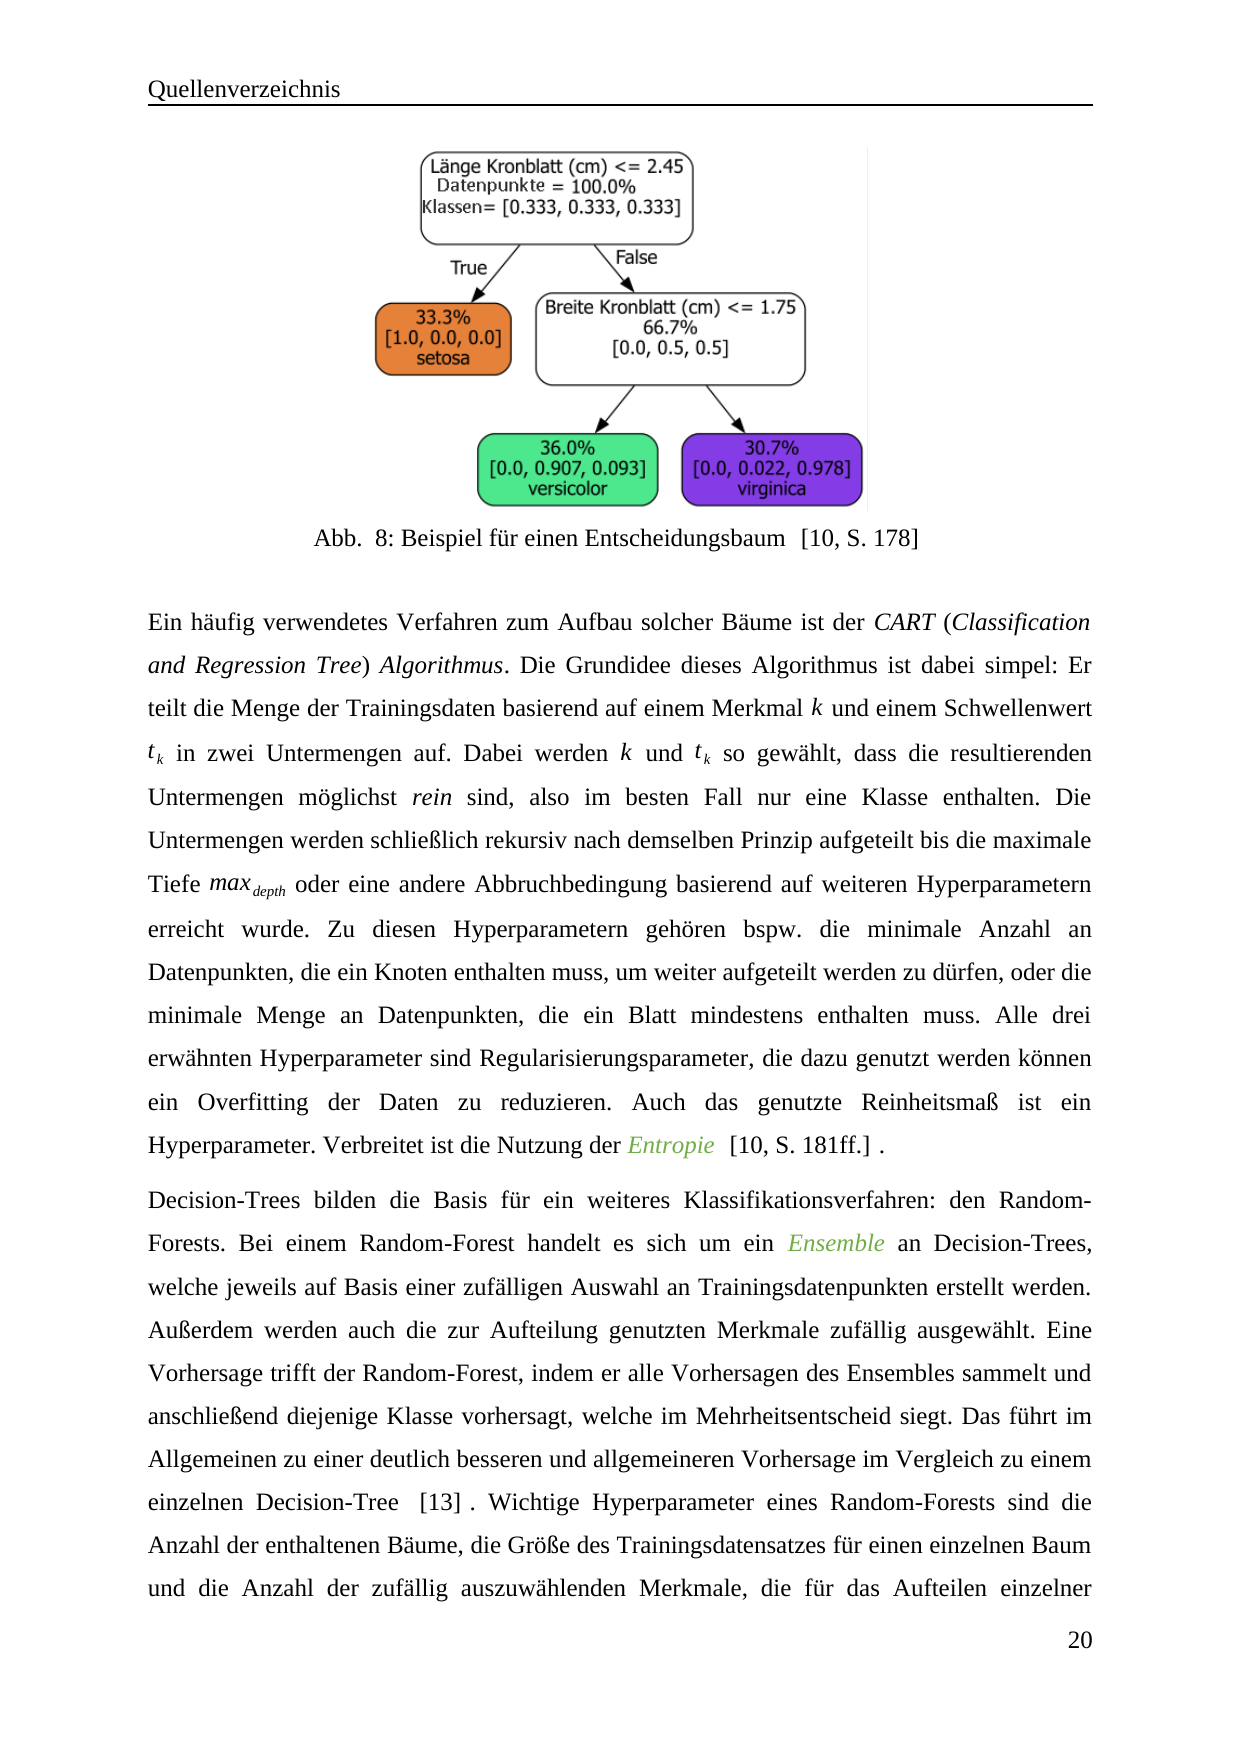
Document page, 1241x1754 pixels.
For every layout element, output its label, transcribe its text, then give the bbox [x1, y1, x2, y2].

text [148, 1185, 1093, 1602]
picture [372, 147, 869, 511]
text Abb. 8: Beispiel für einen Entscheidungsbaum [148, 523, 1093, 551]
text Ein häufig verwendetes Verfahren zum Aufbau solcher Bäume ist der CART (Classification and Regression Tree) Algorithmus. Die Grundidee dieses Algorithmus ist dabei simpel: Er teilt die Menge der Trainingsdaten basierend auf einem Merkmal und einem Schwellenwert in zwei Untermengen auf. Dabei werden und so gewählt, dass die resultierenden Untermengen möglichst rein sind, also im besten Fall nur eine Klasse enthalten. Die Untermengen werden schließlich rekursiv nach demselben Prinzip aufgeteilt bis die maximale Tiefe oder eine andere Abbruchbedingung basierend auf weiteren Hyperparametern erreicht wurde. Zu diesen Hyperparametern gehören bspw. die minimale Anzahl an Datenpunkten, die ein Knoten enthalten muss, um weiter aufgeteilt werden zu dürfen, oder die minimale Menge an Datenpunkten, die ein Blatt mindestens enthalten muss. Alle drei erwähnten Hyperparameter sind Regularisierungsparameter, die dazu genutzt werden können ein Overfitting der Daten zu reduzieren. Auch das genutzte Reinheitsmaß ist ein Hyperparameter. Verbreitet ist die Nutzung der Entropie . [148, 607, 1093, 1158]
